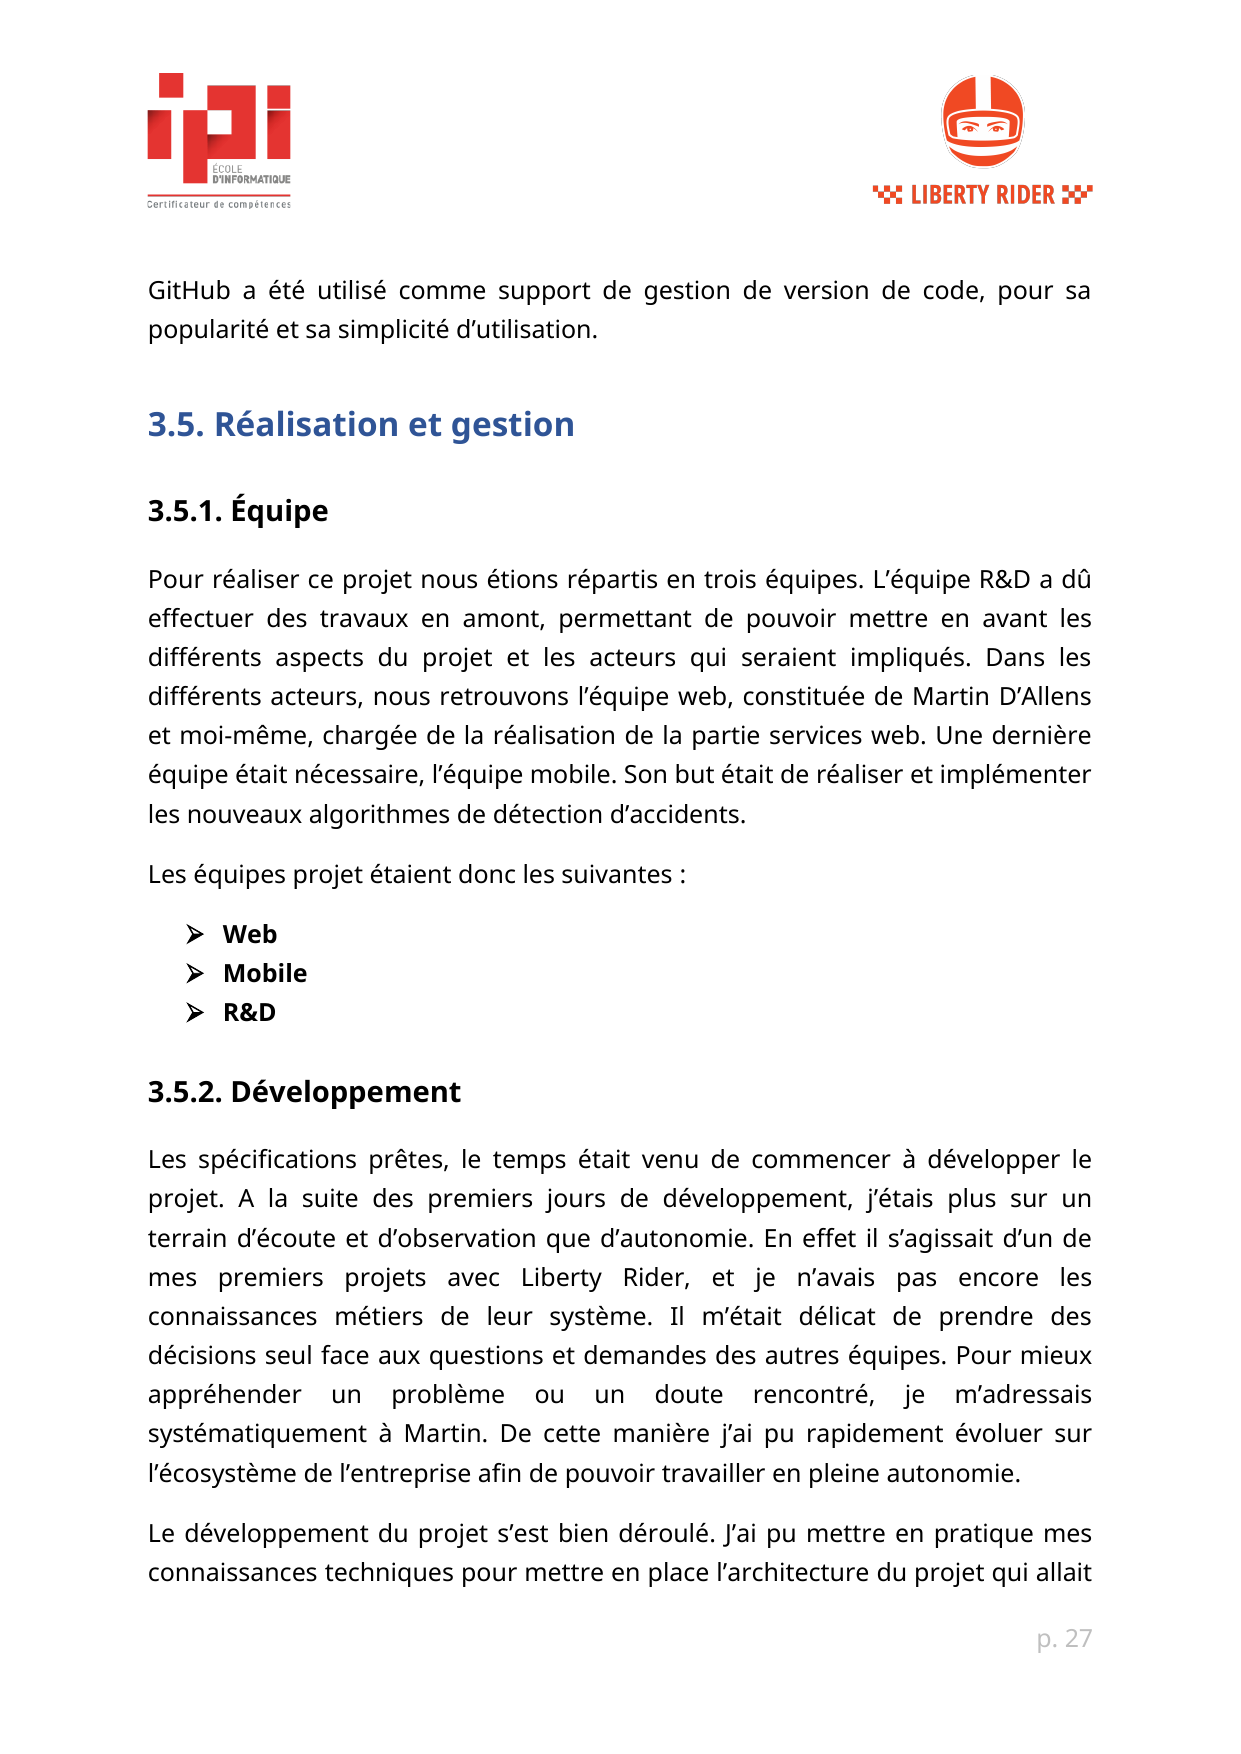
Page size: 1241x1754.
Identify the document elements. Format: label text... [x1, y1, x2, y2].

subtitle Équipe [148, 491, 1093, 530]
text Pour réaliser ce projet nous étions répartis en trois équipes. L’équipe R&D a dû effectuer des travaux en amont, permettant de pouvoir mettre en avant les différents aspects du projet et les acteurs qui seraient impliqués. Dans les différents acteurs, nous retrouvons l’équipe web, constituée de Martin D’Allens et moi-même, chargée de la réalisation de la partie services web. Une dernière équipe était nécessaire, l’équipe mobile. Son but était de réaliser et implémenter les nouveaux algorithmes de détection d’accidents. [148, 561, 1093, 830]
text Les équipes projet étaient donc les suivantes : [148, 856, 1093, 890]
list Mobile [185, 956, 1093, 989]
list Web [185, 916, 1093, 950]
subtitle Développement [148, 1071, 1093, 1111]
picture [147, 73, 291, 209]
subtitle Réalisation et gestion [148, 401, 1093, 446]
text Les spécifications prêtes, le temps était venu de commencer à développer le projet. A la suite des premiers jours de développement, j’étais plus sur un terrain d’écoute et d’observation que d’autonomie. En effet il s’agissait d’un de mes premiers projets avec Liberty Rider, et je n’avais pas encore les connaissances métiers de leur système. Il m’était délicat de prendre des décisions seul face aux questions et demandes des autres équipes. Pour mieux appréhender un problème ou un doute rencontré, je m’adressais systématiquement à Martin. De cette manière j’ai pu rapidement évoluer sur l’écosystème de l’entreprise afin de pouvoir travailler en pleine autonomie. [148, 1142, 1093, 1489]
list R&D [185, 995, 1093, 1029]
text GitHub a été utilisé comme support de gestion de version de code, pour sa popularité et sa simplicité d’utilisation. [148, 273, 1093, 346]
picture [872, 75, 1093, 209]
